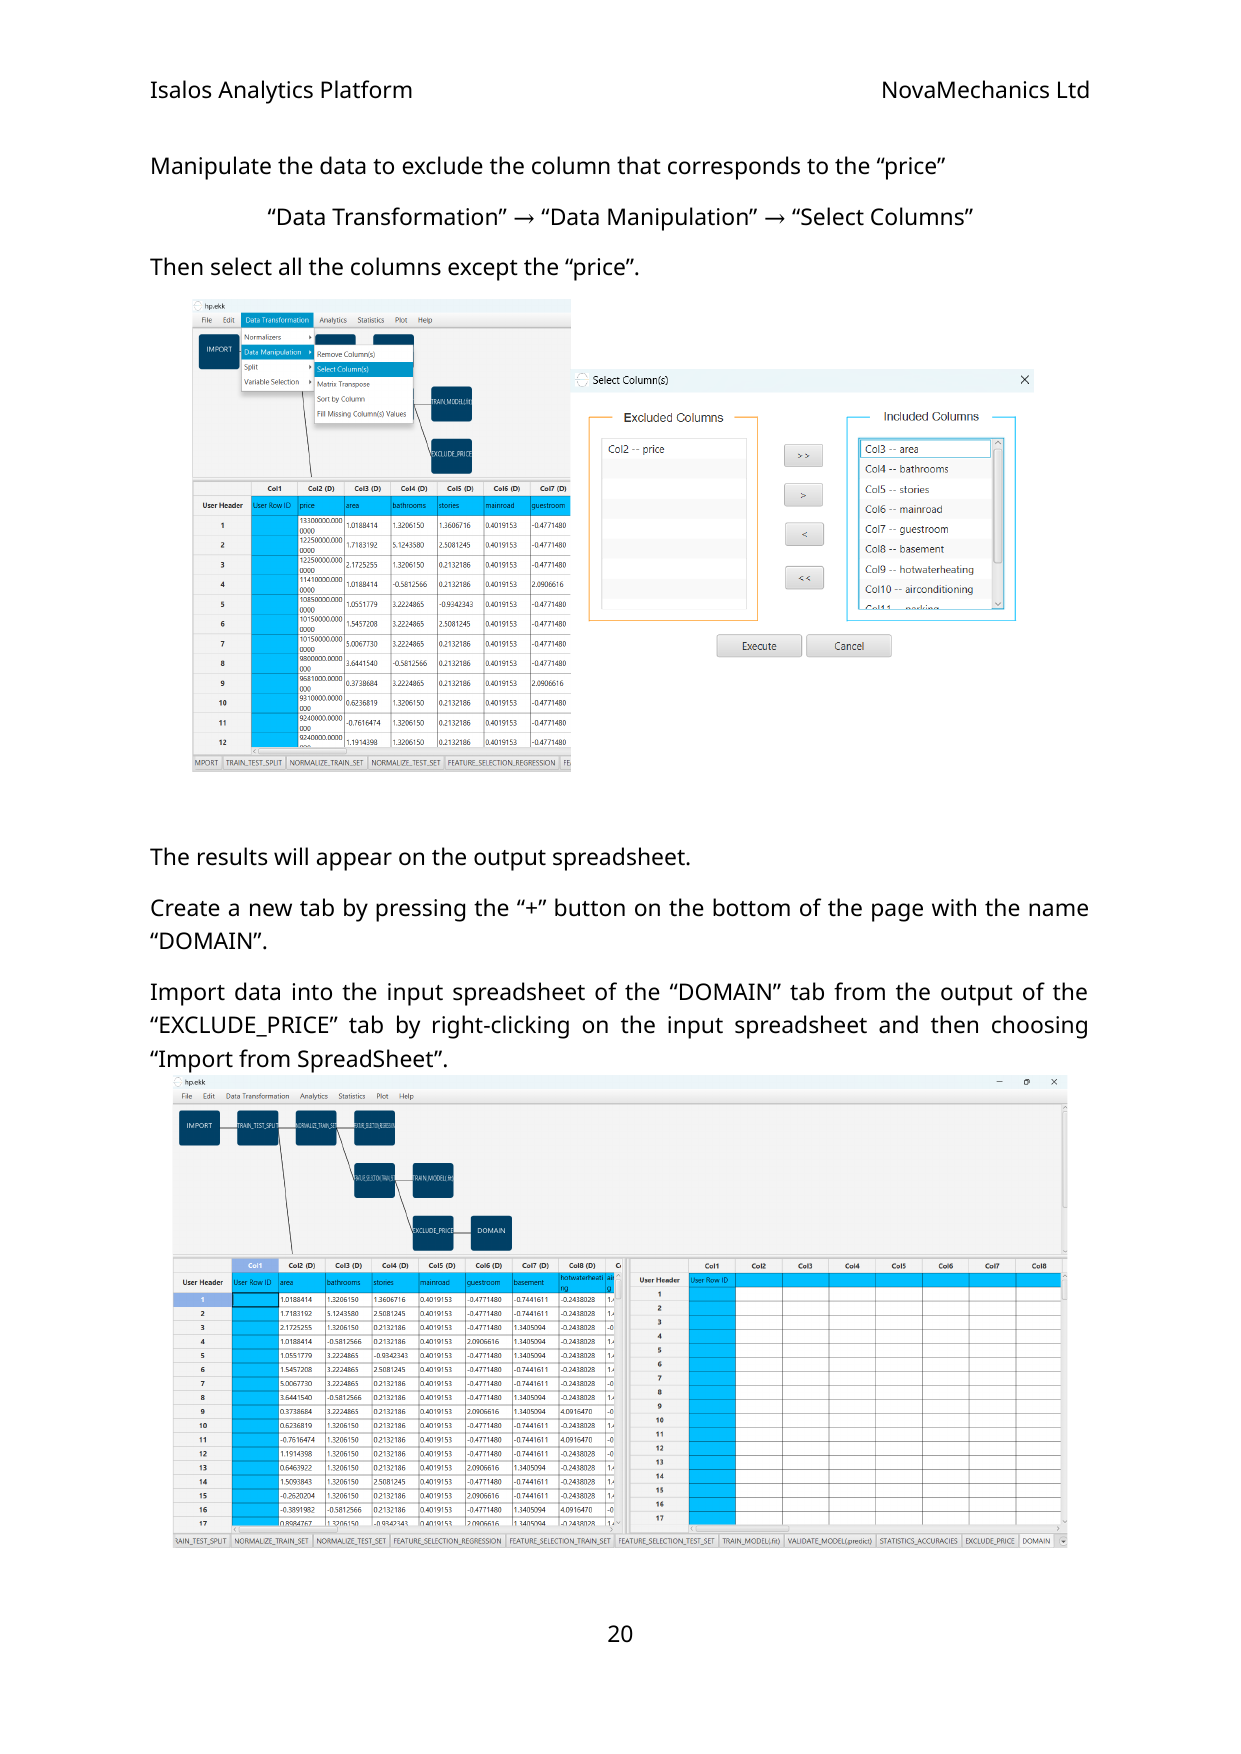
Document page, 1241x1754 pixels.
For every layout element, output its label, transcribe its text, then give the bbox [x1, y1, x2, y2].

text Then select all the columns except the “price”. [150, 251, 1090, 282]
text Create a new tab by pressing the “+” button on the bottom of the page with the name “DOMAIN”. [150, 892, 1090, 957]
text “Data Transformation” → “Data Manipulation” → “Select Columns” [150, 200, 1090, 232]
picture [192, 299, 1034, 772]
text Import data into the input spreadsheet of the “DOMAIN” tab from the output of the “EXCLUDE_PRICE” tab by right-clicking on the input spreadsheet and then choosing “Import from SpreadSheet”. [150, 976, 1090, 1074]
text The results will appear on the output spreadsheet. [150, 841, 1090, 872]
picture [172, 1075, 1068, 1548]
text Manipulate the data to exclude the column that corresponds to the “price” [150, 150, 1090, 181]
